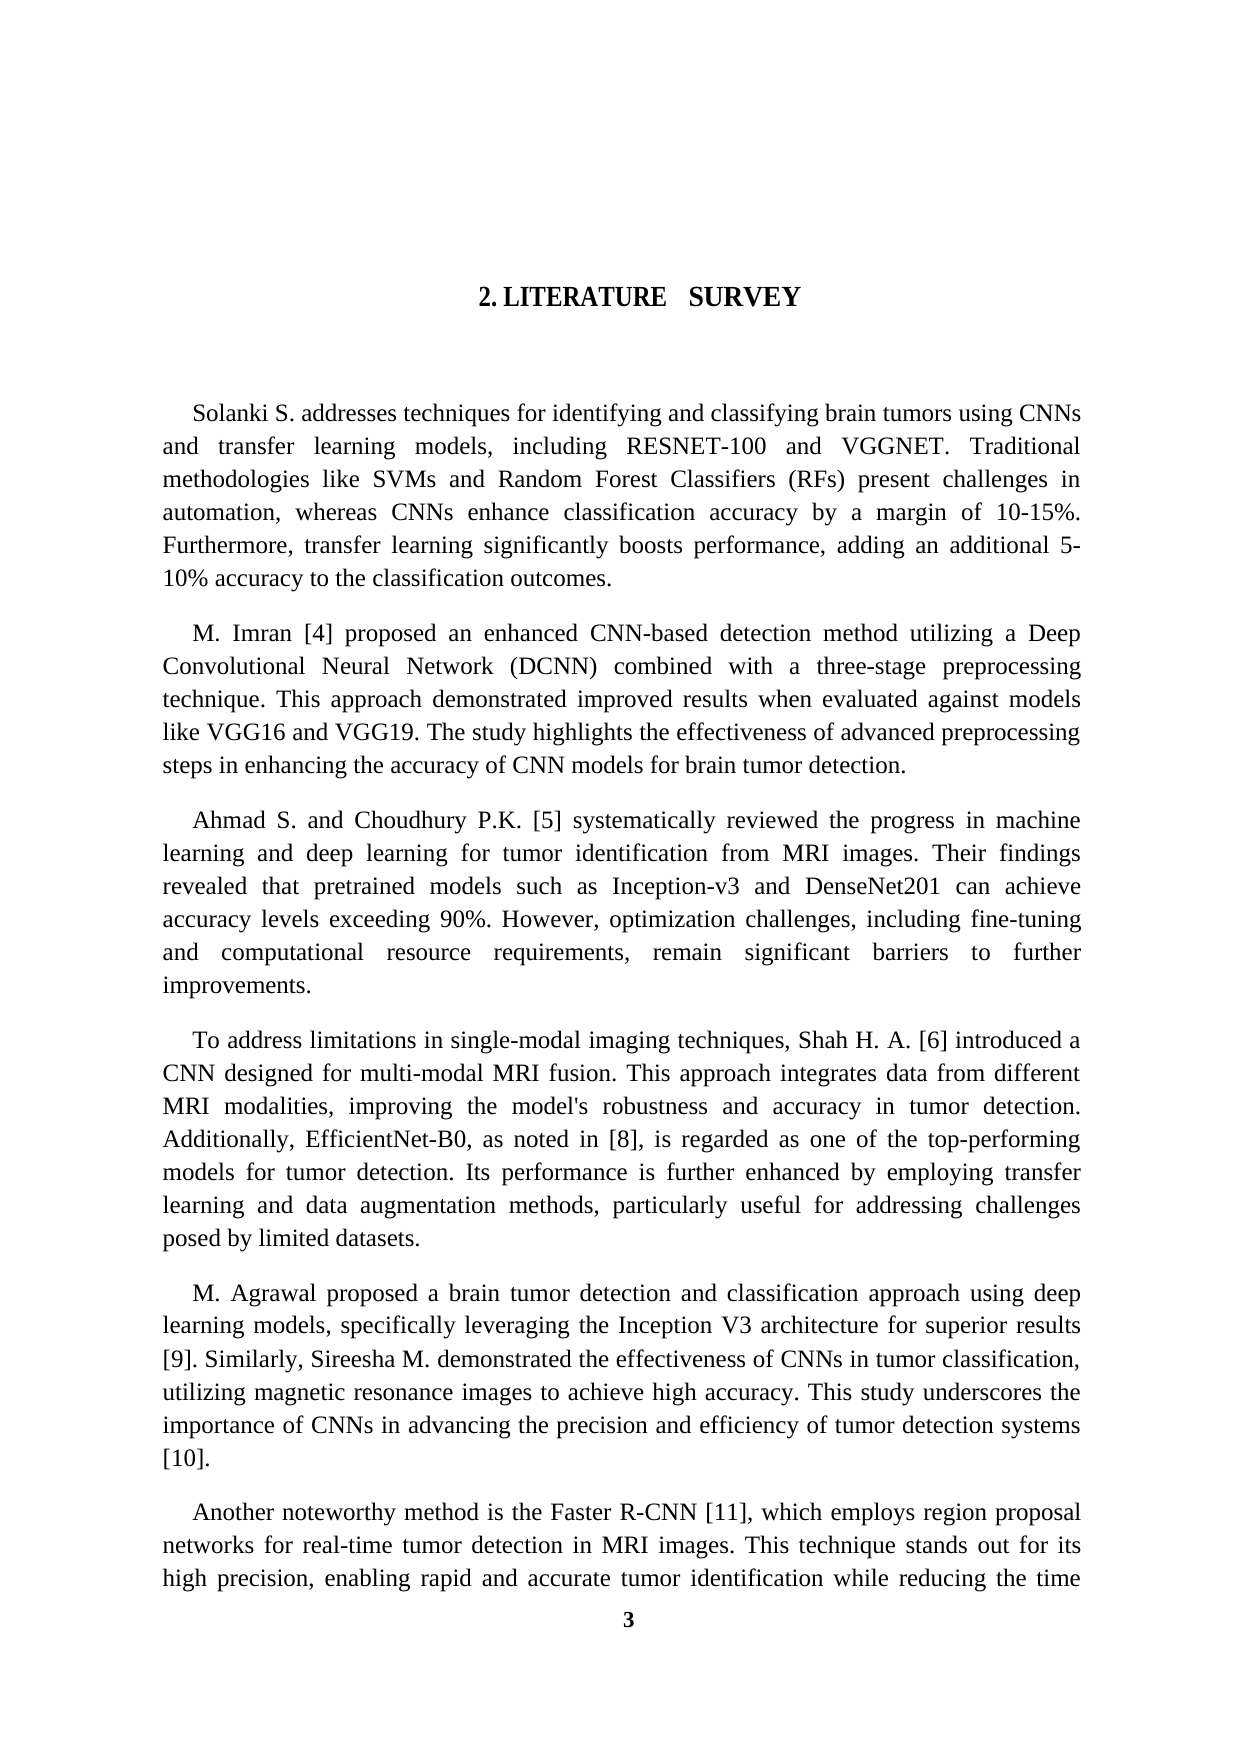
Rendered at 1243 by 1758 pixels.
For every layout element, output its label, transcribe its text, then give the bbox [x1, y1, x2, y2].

text Ahmad S. and Choudhury P.K. [5] systematically reviewed the progress in machine learning and deep learning for tumor identification from MRI images. Their findings revealed that pretrained models such as Inception-v3 and DenseNet201 can achieve accuracy levels exceeding 90%. However, optimization challenges, including fine-tuning and computational resource requirements, remain significant barriers to further improvements. [162, 805, 1082, 999]
text To address limitations in single-modal imaging techniques, Shah H. A. [6] introduced a CNN designed for multi-modal MRI fusion. This approach integrates data from different MRI modalities, improving the model's robustness and accuracy in tumor detection. Additionally, EfficientNet-B0, as noted in [8], is regarded as one of the top-performing models for tumor detection. Its performance is further enhanced by employing transfer learning and data augmentation methods, particularly useful for addressing challenges posed by limited datasets. [162, 1025, 1082, 1252]
text Solanki S. addresses techniques for identifying and classifying brain tumors using CNNs and transfer learning models, including RESNET-100 and VGGNET. Traditional methodologies like SVMs and Random Forest Classifiers (RFs) present challenges in automation, whereas CNNs enhance classification accuracy by a margin of 10-15%. Furthermore, transfer learning significantly boosts performance, adding an additional 5-10% accuracy to the classification outcomes. [162, 398, 1082, 592]
text M. Imran [4] proposed an enhanced CNN-based detection method utilizing a Deep Convolutional Neural Network (DCNN) combined with a three-stage preprocessing technique. This approach demonstrated improved results when evaluated against models like VGG16 and VGG19. The study highlights the effectiveness of advanced preprocessing steps in enhancing the accuracy of CNN models for brain tumor detection. [162, 618, 1082, 779]
text M. Agrawal proposed a brain tumor detection and classification approach using deep learning models, specifically leveraging the Inception V3 architecture for superior results [9]. Similarly, Sireesha M. demonstrated the effectiveness of CNNs in tumor classification, utilizing magnetic resonance images to achieve high accuracy. This study underscores the importance of CNNs in advancing the precision and efficiency of tumor detection systems [10]. [162, 1278, 1082, 1471]
subtitle 2. LITERATURE SURVEY [200, 279, 1143, 312]
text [162, 1497, 1082, 1592]
